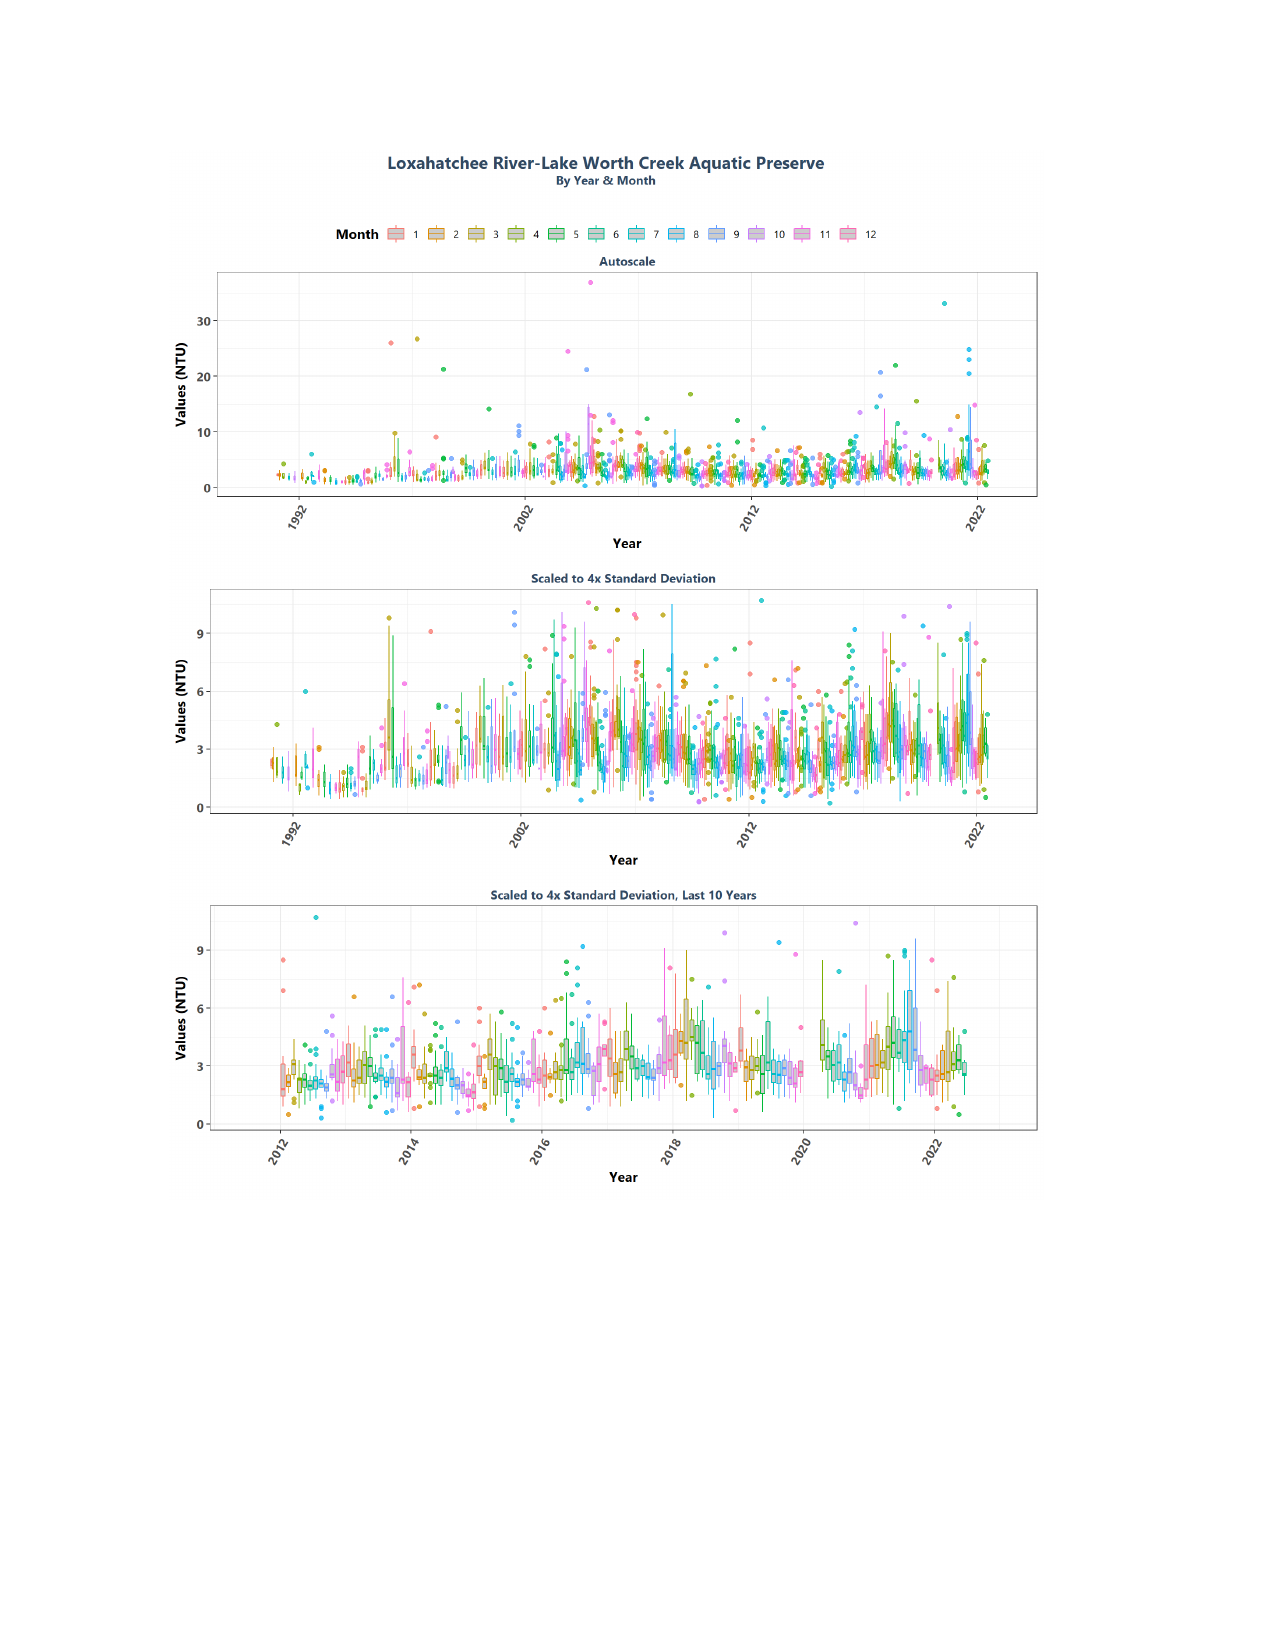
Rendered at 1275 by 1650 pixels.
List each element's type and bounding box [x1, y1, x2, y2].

picture [168, 150, 1044, 1200]
